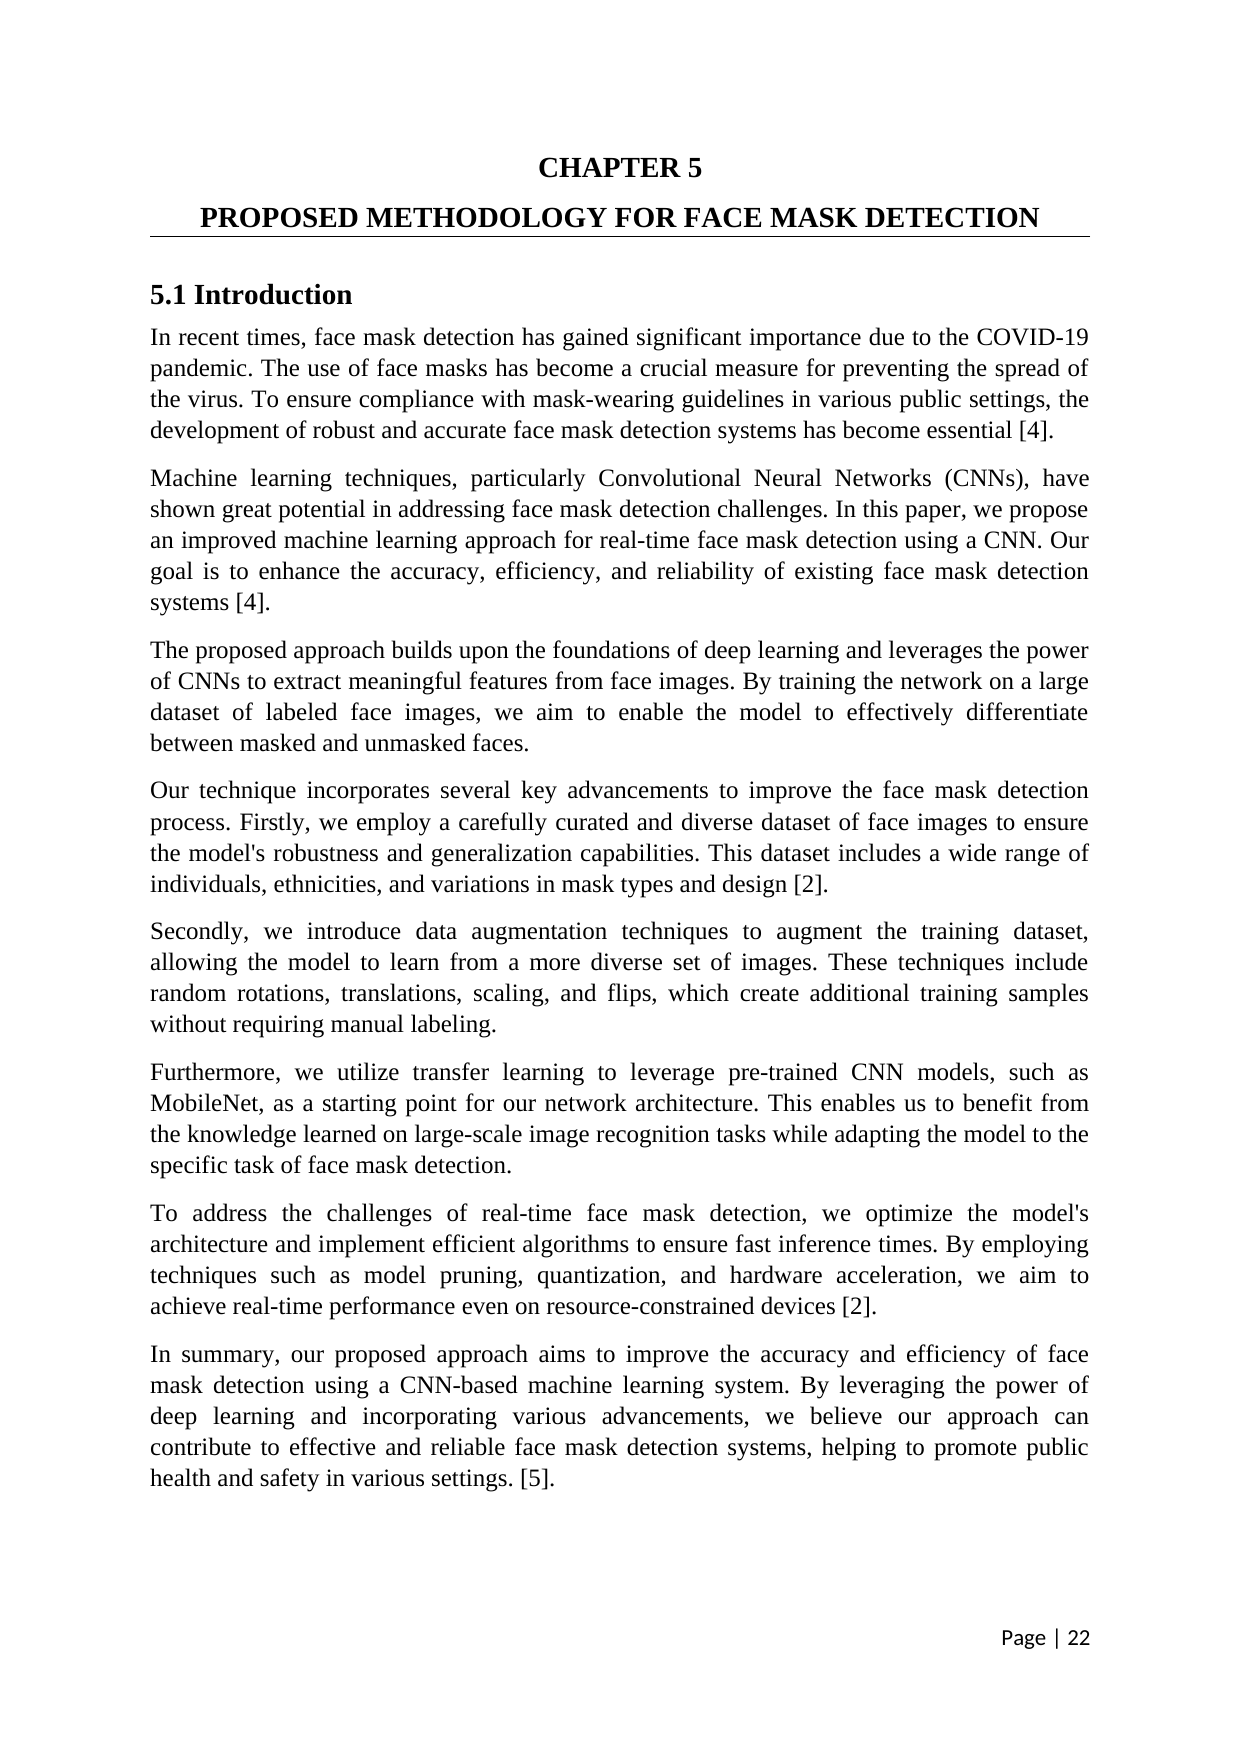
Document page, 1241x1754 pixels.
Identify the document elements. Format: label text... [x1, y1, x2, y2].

text In summary, our proposed approach aims to improve the accuracy and efficiency of face mask detection using a CNN-based machine learning system. By leveraging the power of deep learning and incorporating various advancements, we believe our approach can contribute to effective and reliable face mask detection systems, helping to promote public health and safety in various settings. [5]. [150, 1461, 1090, 1492]
text Furthermore, we utilize transfer learning to leverage pre-trained CNN models, such as MobileNet, as a starting point for our network architecture. This enables us to benefit from the knowledge learned on large-scale image recognition tasks while adapting the model to the specific task of face mask detection. [150, 1148, 1090, 1179]
text Secondly, we introduce data augmentation techniques to augment the training dataset, allowing the model to learn from a more diverse set of images. These techniques include random rotations, translations, scaling, and flips, which create additional training samples without requiring manual labeling. [150, 1007, 1090, 1038]
text PROPOSED METHODOLOGY FOR FACE MASK DETECTION [150, 200, 1090, 236]
text CHAPTER 5 [150, 150, 1090, 183]
subtitle 5.1 Introduction [150, 277, 1090, 311]
text To address the challenges of real-time face mask detection, we optimize the model's architecture and implement efficient algorithms to ensure fast inference times. By employing techniques such as model pruning, quantization, and hardware acceleration, we aim to achieve real-time performance even on resource-constrained devices [2]. [150, 1289, 1090, 1320]
text The proposed approach builds upon the foundations of deep learning and leverages the power of CNNs to extract meaningful features from face images. By training the network on a large dataset of labeled face images, we aim to enable the model to effectively differentiate between masked and unmasked faces. [150, 726, 1090, 757]
text Machine learning techniques, particularly Convolutional Neural Networks (CNNs), have shown great potential in addressing face mask detection challenges. In this paper, we propose an improved machine learning approach for real-time face mask detection using a CNN. Our goal is to enhance the accuracy, efficiency, and reliability of existing face mask detection systems [4]. [150, 585, 1090, 616]
text Our technique incorporates several key advancements to improve the face mask detection process. Firstly, we employ a carefully curated and diverse dataset of face images to ensure the model's robustness and generalization capabilities. This dataset includes a wide range of individuals, ethnicities, and variations in mask types and design [2]. [150, 866, 1090, 897]
text In recent times, face mask detection has gained significant importance due to the COVID-19 pandemic. The use of face masks has become a crucial measure for preventing the spread of the virus. To ensure compliance with mask-wearing guidelines in various public settings, the development of robust and accurate face mask detection systems has become essential [4]. [150, 413, 1090, 444]
